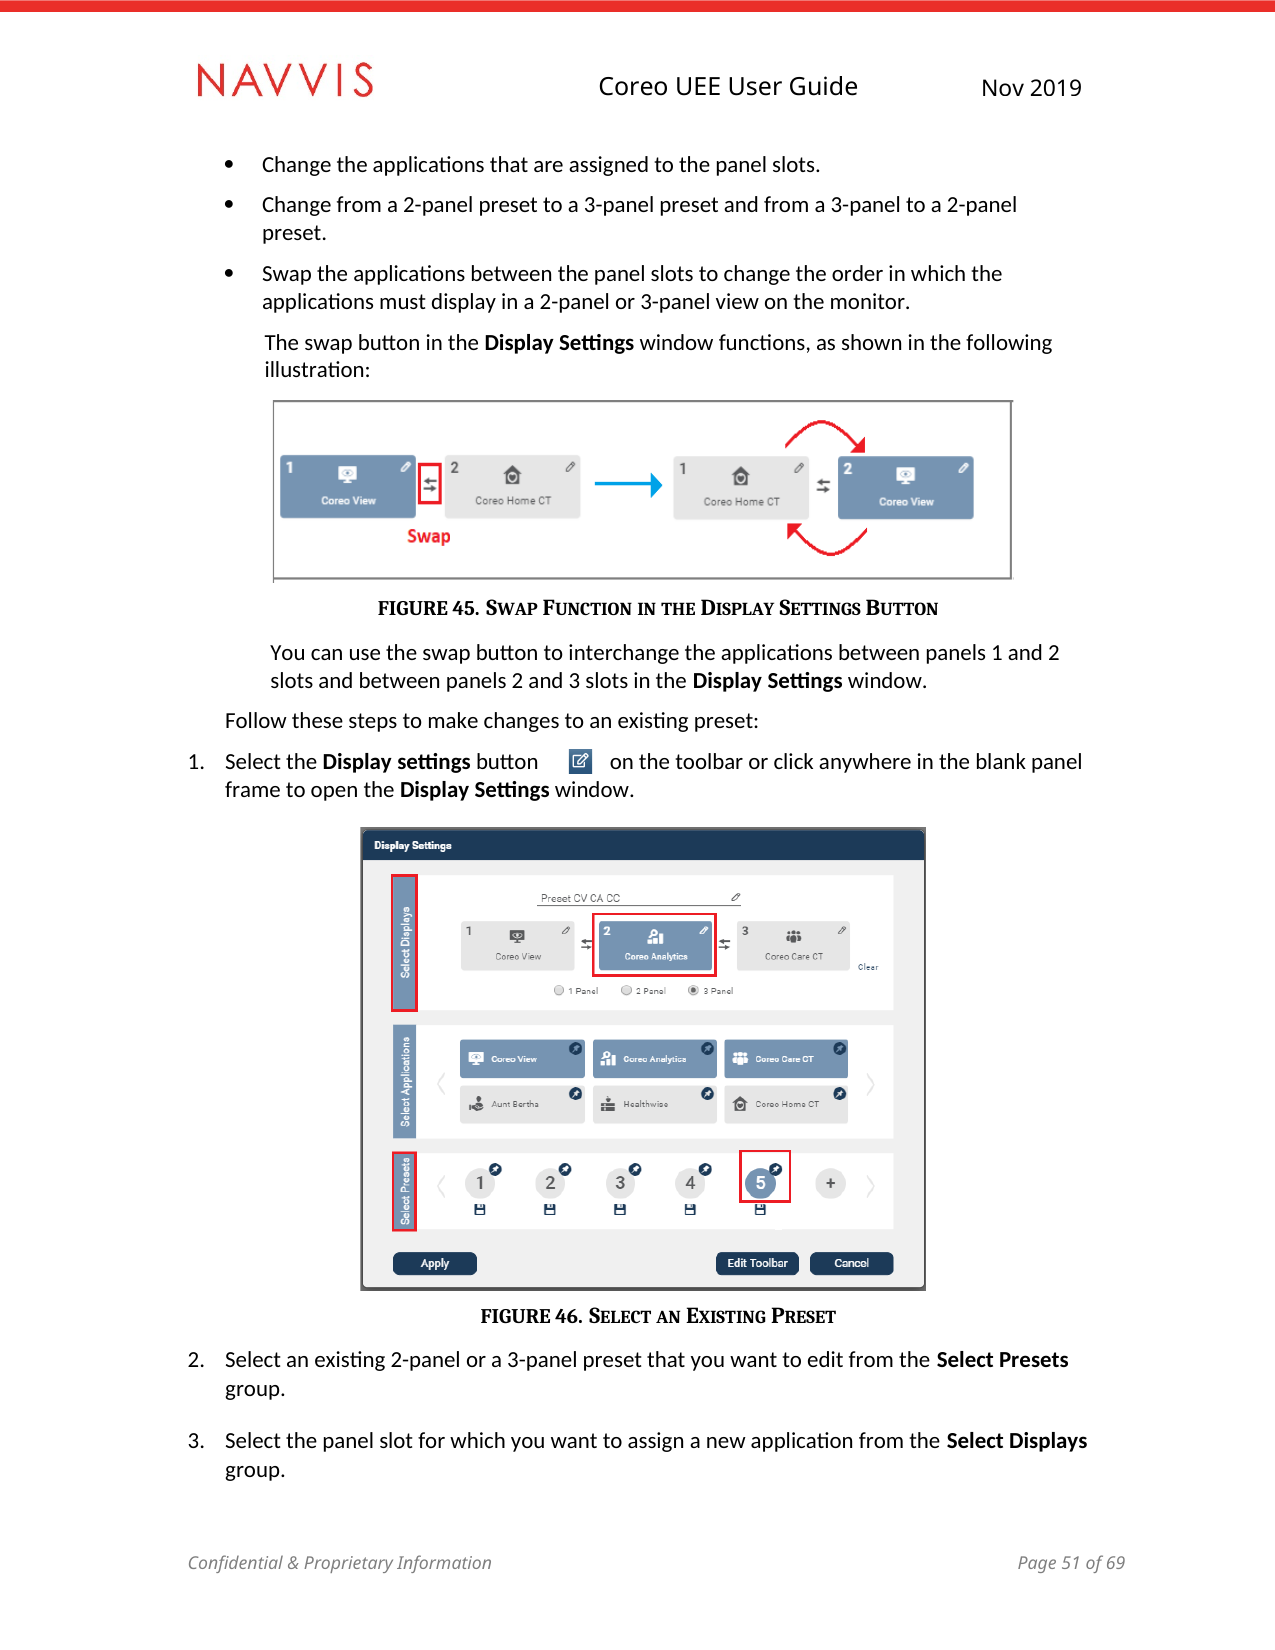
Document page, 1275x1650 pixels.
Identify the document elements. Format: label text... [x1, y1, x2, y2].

picture [272, 400, 1014, 583]
text Swap Function in the Display Settings Button [229, 595, 1087, 621]
list Select an existing 2-panel or a 3-panel preset that you want to edit from the Select Presets group. [187, 1346, 1087, 1402]
picture [187, 55, 383, 104]
list Change the applications that are assigned to the panel slots. [225, 150, 1087, 178]
picture [568, 749, 593, 774]
text The swap button in the Display Settings window functions, as shown in the following illustration: [264, 328, 1087, 384]
list Select the panel slot for which you want to assign a new application from the Select Displays group. [187, 1427, 1087, 1483]
list Select the Display settings button on the toolbar or click anywhere in the blank panel frame to open the Display Settings window. [187, 747, 1087, 803]
list Change from a 2-panel preset to a 3-panel preset and from a 3-panel to a 2-panel preset. [225, 191, 1087, 247]
text Follow these steps to make changes to an existing preset: [225, 706, 1087, 734]
picture [360, 827, 926, 1291]
list Swap the applications between the panel slots to change the order in which the applications must display in a 2-panel or 3-panel view on the monitor. [225, 259, 1087, 315]
text You can use the swap button to interchange the applications between panels 1 and 2 slots and between panels 2 and 3 slots in the Display Settings window. [270, 638, 1087, 694]
text Select an Existing Preset [229, 1303, 1087, 1329]
